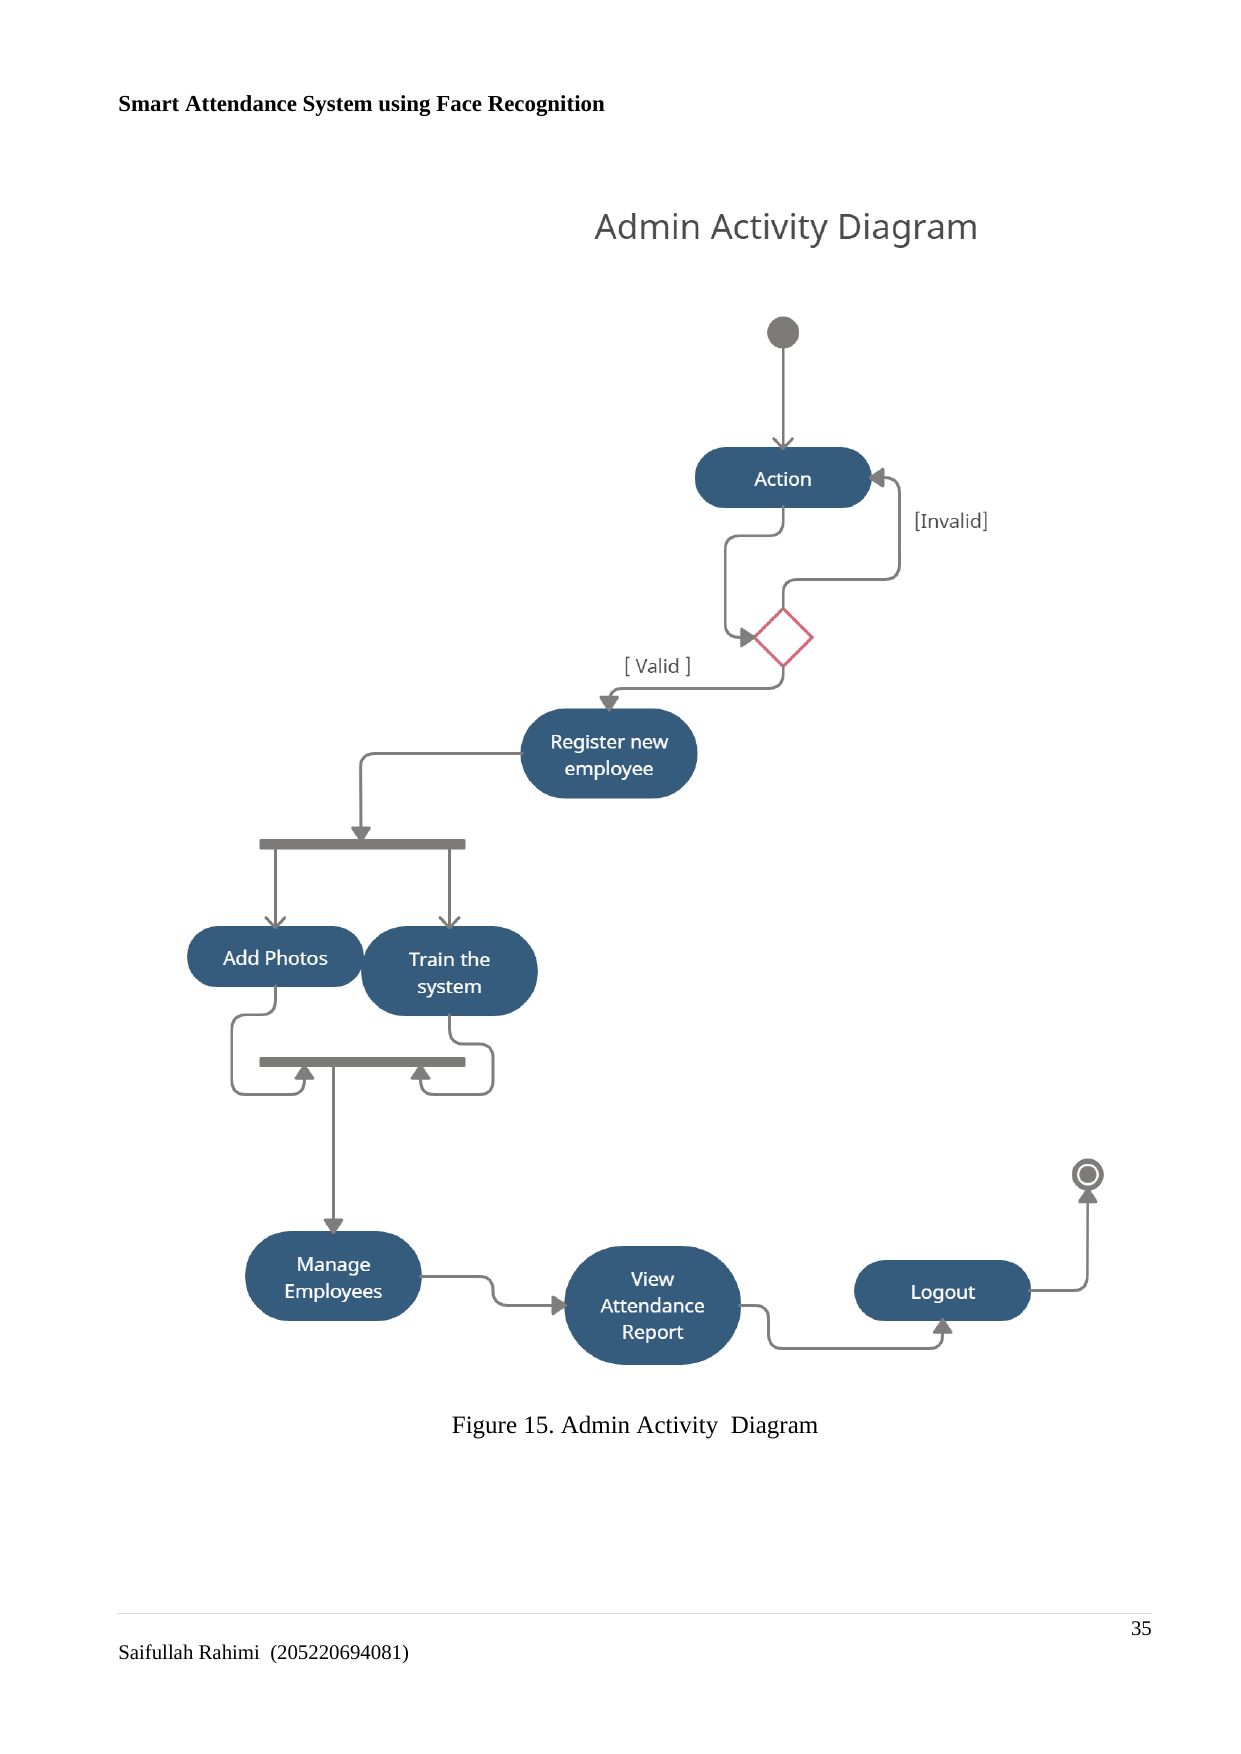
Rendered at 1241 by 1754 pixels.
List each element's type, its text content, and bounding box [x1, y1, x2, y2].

text Figure 15. Admin Activity Diagram [118, 1411, 1152, 1439]
picture [159, 158, 1131, 1392]
